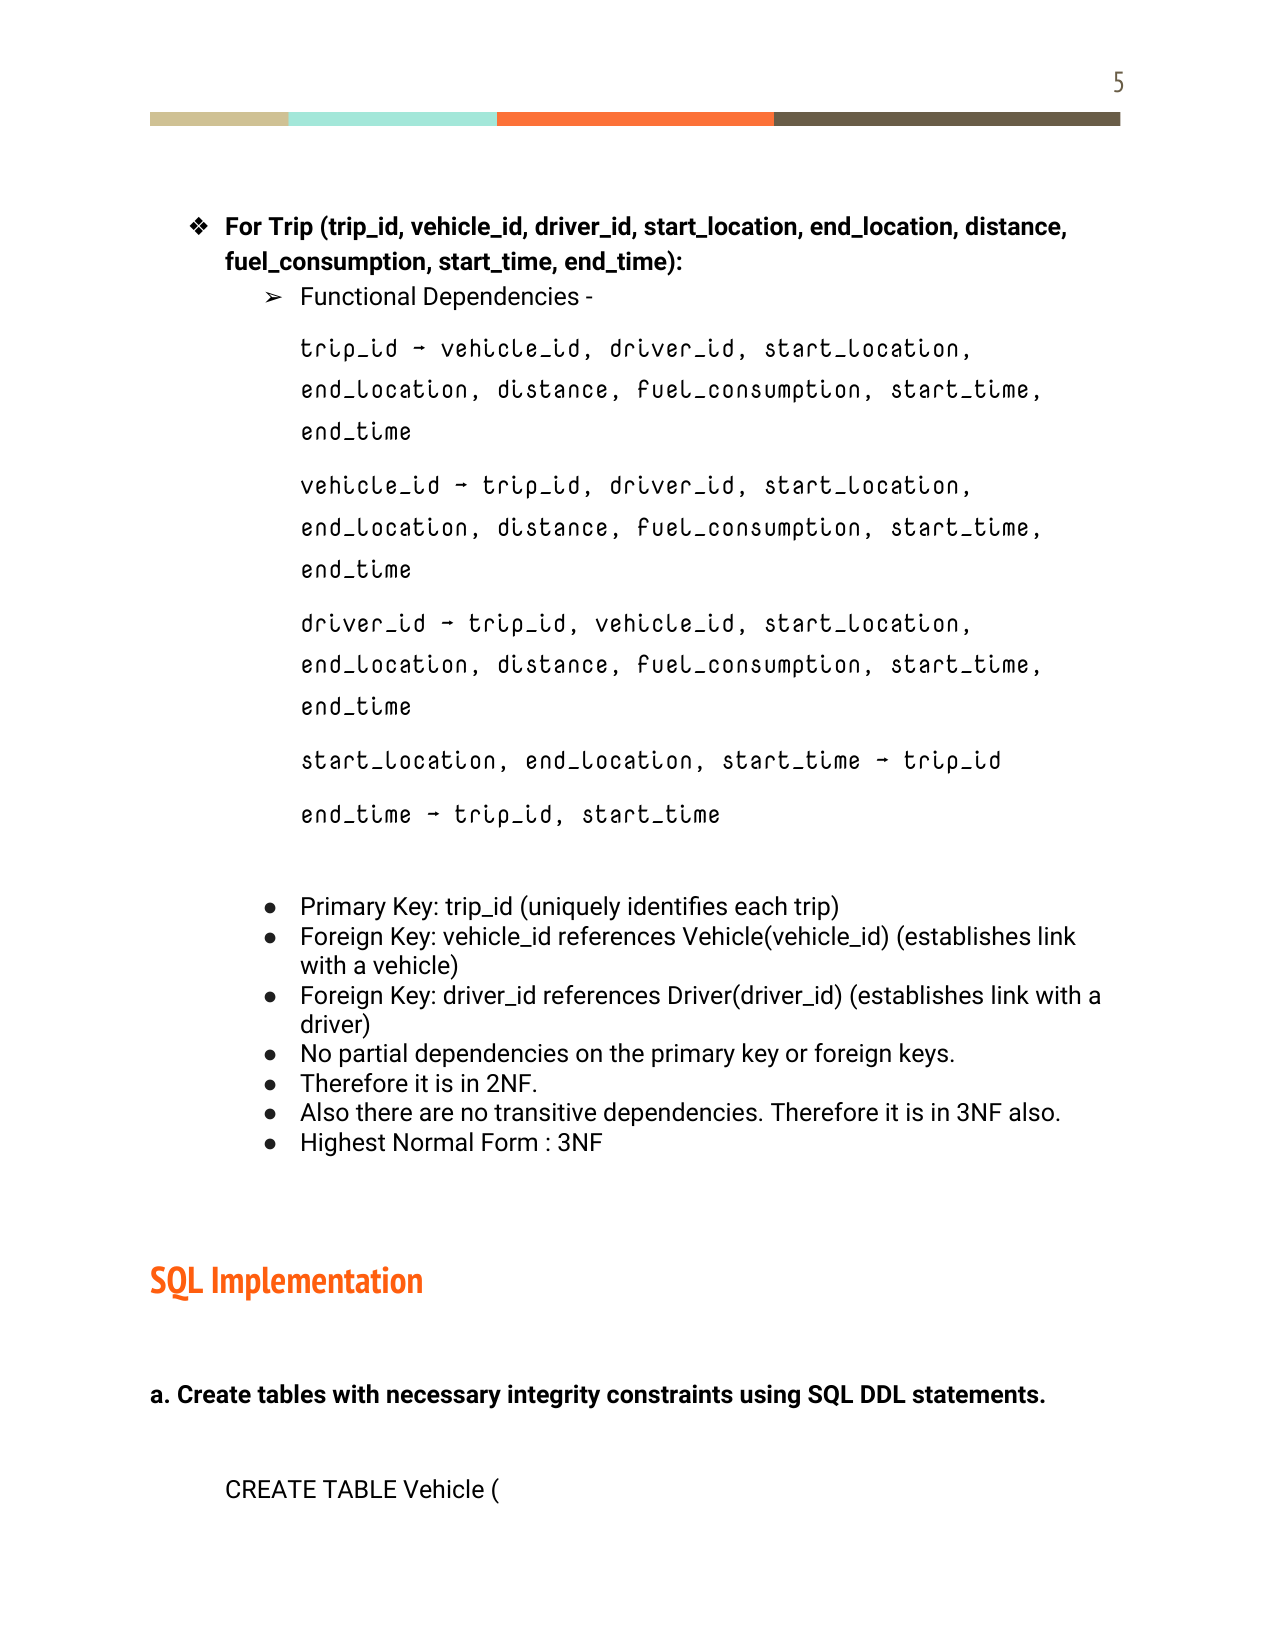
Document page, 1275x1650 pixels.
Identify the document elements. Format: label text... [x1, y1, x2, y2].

text CREATE TABLE Vehicle ( [225, 1476, 1125, 1505]
list No partial dependencies on the primary key or foreign keys. [262, 1039, 1125, 1069]
text vehicle_id → trip_id, driver_id, start_location, end_location, distance, fuel_consumption, start_time, end_time [300, 468, 1125, 586]
list Foreign Key: vehicle_id references Vehicle(vehicle_id) (establishes link with a vehicle) [262, 922, 1125, 981]
list Highest Normal Form : 3NF [262, 1128, 1125, 1157]
picture [150, 112, 1121, 126]
list Functional Dependencies - [262, 283, 1125, 312]
subtitle SQL Implementation [150, 1255, 1125, 1303]
list Foreign Key: driver_id references Driver(driver_id) (establishes link with a driver) [262, 981, 1125, 1039]
list Therefore it is in 2NF. [262, 1069, 1125, 1098]
list Primary Key: trip_id (uniquely identifies each trip) [262, 892, 1125, 922]
text a. Create tables with necessary integrity constraints using SQL DDL statements. [150, 1380, 1125, 1410]
text end_time → trip_id, start_time [300, 797, 1125, 832]
text driver_id → trip_id, vehicle_id, start_location, end_location, distance, fuel_consumption, start_time, end_time [300, 605, 1125, 723]
list Also there are no transitive dependencies. Therefore it is in 3NF also. [262, 1098, 1125, 1128]
list For Trip (trip_id, vehicle_id, driver_id, start_location, end_location, distance, fuel_consumption, start_time, end_time): [187, 212, 1125, 277]
text start_location, end_location, start_time → trip_id [300, 743, 1125, 777]
text trip_id → vehicle_id, driver_id, start_location, end_location, distance, fuel_consumption, start_time, end_time [300, 330, 1125, 448]
